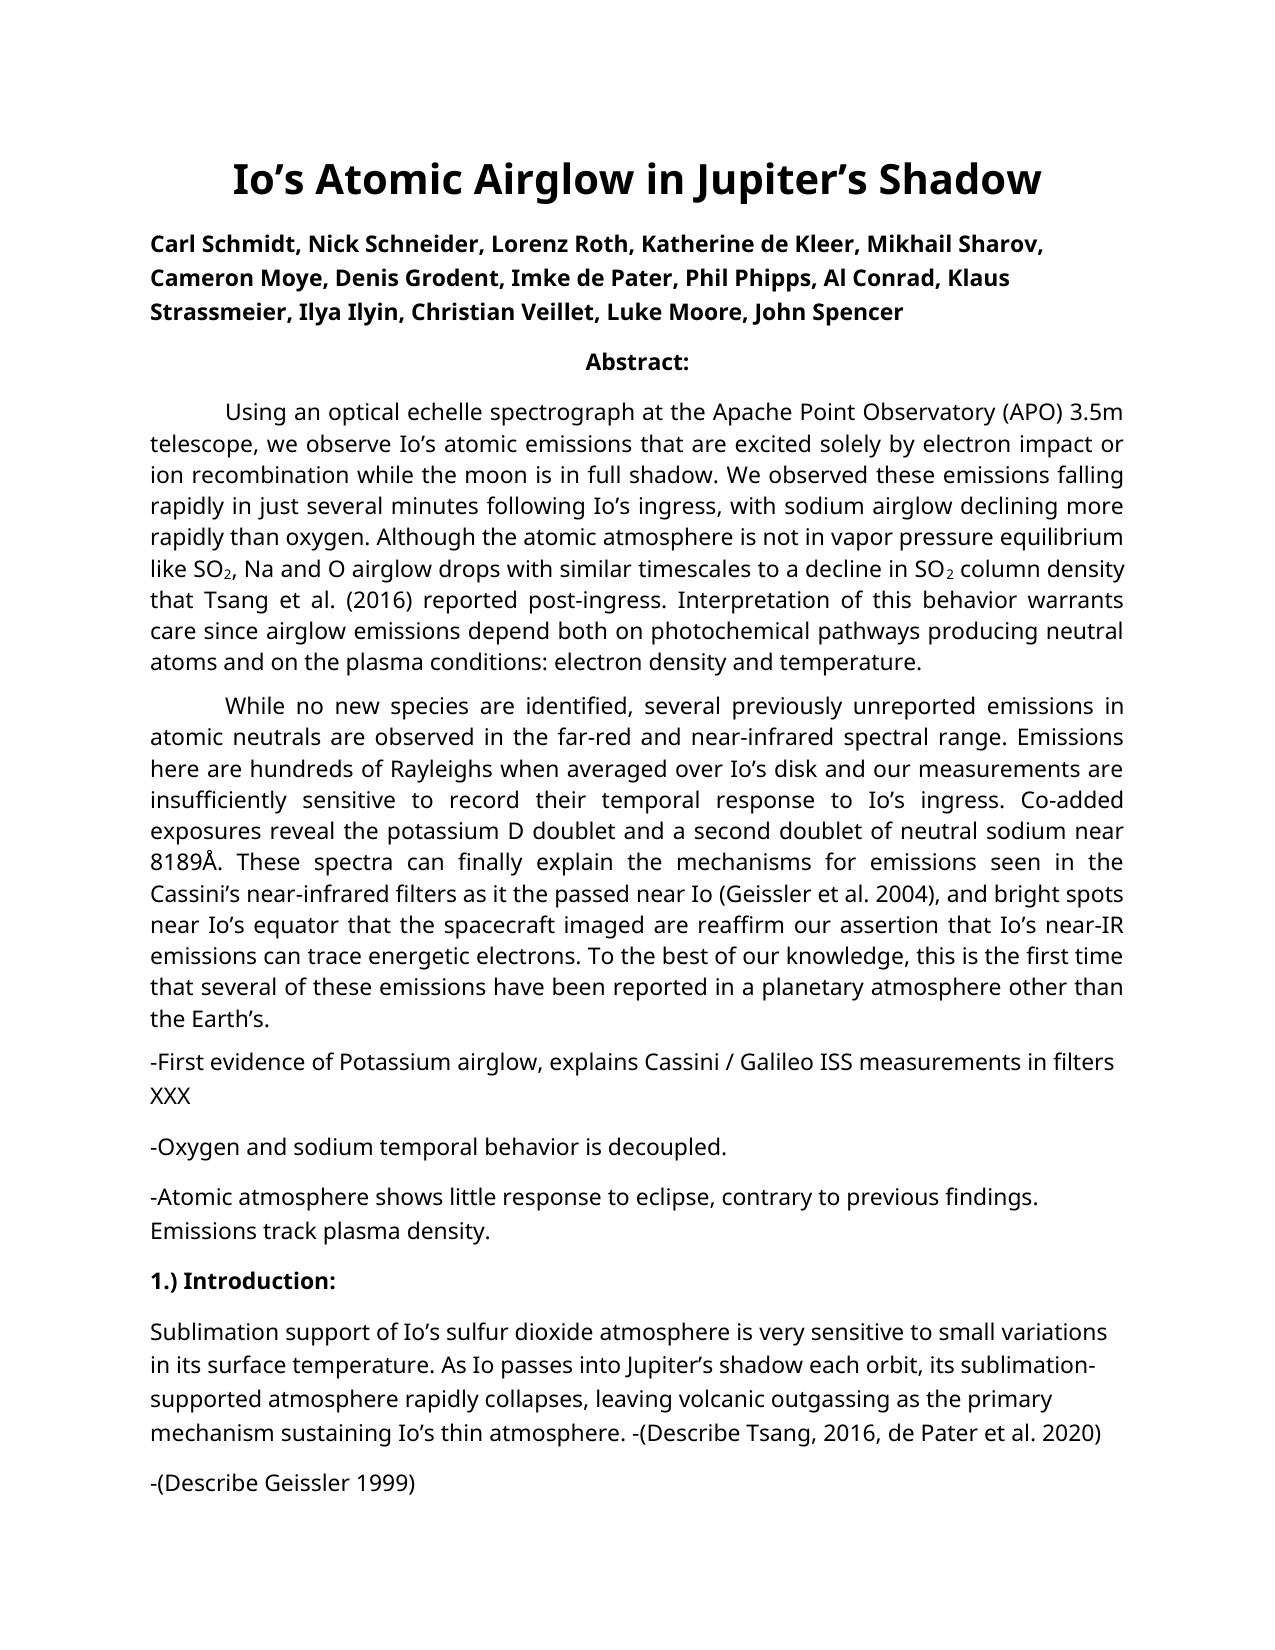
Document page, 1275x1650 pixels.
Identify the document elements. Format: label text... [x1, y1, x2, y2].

text Io’s Atomic Airglow in Jupiter’s Shadow [150, 150, 1125, 207]
text Sublimation support of Io’s sulfur dioxide atmosphere is very sensitive to small variations in its surface temperature. As Io passes into Jupiter’s shadow each orbit, its sublimation-supported atmosphere rapidly collapses, leaving volcanic outgassing as the primary mechanism sustaining Io’s thin atmosphere. -(Describe Tsang, 2016, de Pater et al. 2020) [150, 1315, 1125, 1448]
text -First evidence of Potassium airglow, explains Cassini / Galileo ISS measurements in filters XXX [150, 1046, 1125, 1111]
text Abstract: [150, 346, 1125, 377]
text -Atomic atmosphere shows little response to eclipse, contrary to previous findings. Emissions track plasma density. [150, 1181, 1125, 1246]
text -Oxygen and sodium temporal behavior is decoupled. [150, 1130, 1125, 1162]
text -(Describe Geissler 1999) [150, 1467, 1125, 1498]
text Using an optical echelle spectrograph at the Apache Point Observatory (APO) 3.5m telescope, we observe Io’s atomic emissions that are excited solely by electron impact or ion recombination while the moon is in full shadow. We observed these emissions falling rapidly in just several minutes following Io’s ingress, with sodium airglow declining more rapidly than oxygen. Although the atomic atmosphere is not in vapor pressure equilibrium like SO2, Na and O airglow drops with similar timescales to a decline in SO2 column density that Tsang et al. (2016) reported post-ingress. Interpretation of this behavior warrants care since airglow emissions depend both on photochemical pathways producing neutral atoms and on the plasma conditions: electron density and temperature. [150, 396, 1125, 677]
text Carl Schmidt, Nick Schneider, Lorenz Roth, Katherine de Kleer, Mikhail Sharov, Cameron Moye, Denis Grodent, Imke de Pater, Phil Phipps, Al Conrad, Klaus Strassmeier, Ilya Ilyin, Christian Veillet, Luke Moore, John Spencer [150, 228, 1125, 327]
text 1.) Introduction: [150, 1265, 1125, 1296]
text While no new species are identified, several previously unreported emissions in atomic neutrals are observed in the far-red and near-infrared spectral range. Emissions here are hundreds of Rayleighs when averaged over Io’s disk and our measurements are insufficiently sensitive to record their temporal response to Io’s ingress. Co-added exposures reveal the potassium D doublet and a second doublet of neutral sodium near 8189Å. These spectra can finally explain the mechanisms for emissions seen in the Cassini’s near-infrared filters as it the passed near Io (Geissler et al. 2004), and bright spots near Io’s equator that the spacecraft imaged are reaffirm our assertion that Io’s near-IR emissions can trace energetic electrons. To the best of our knowledge, this is the first time that several of these emissions have been reported in a planetary atmosphere other than the Earth’s. [150, 690, 1125, 1034]
